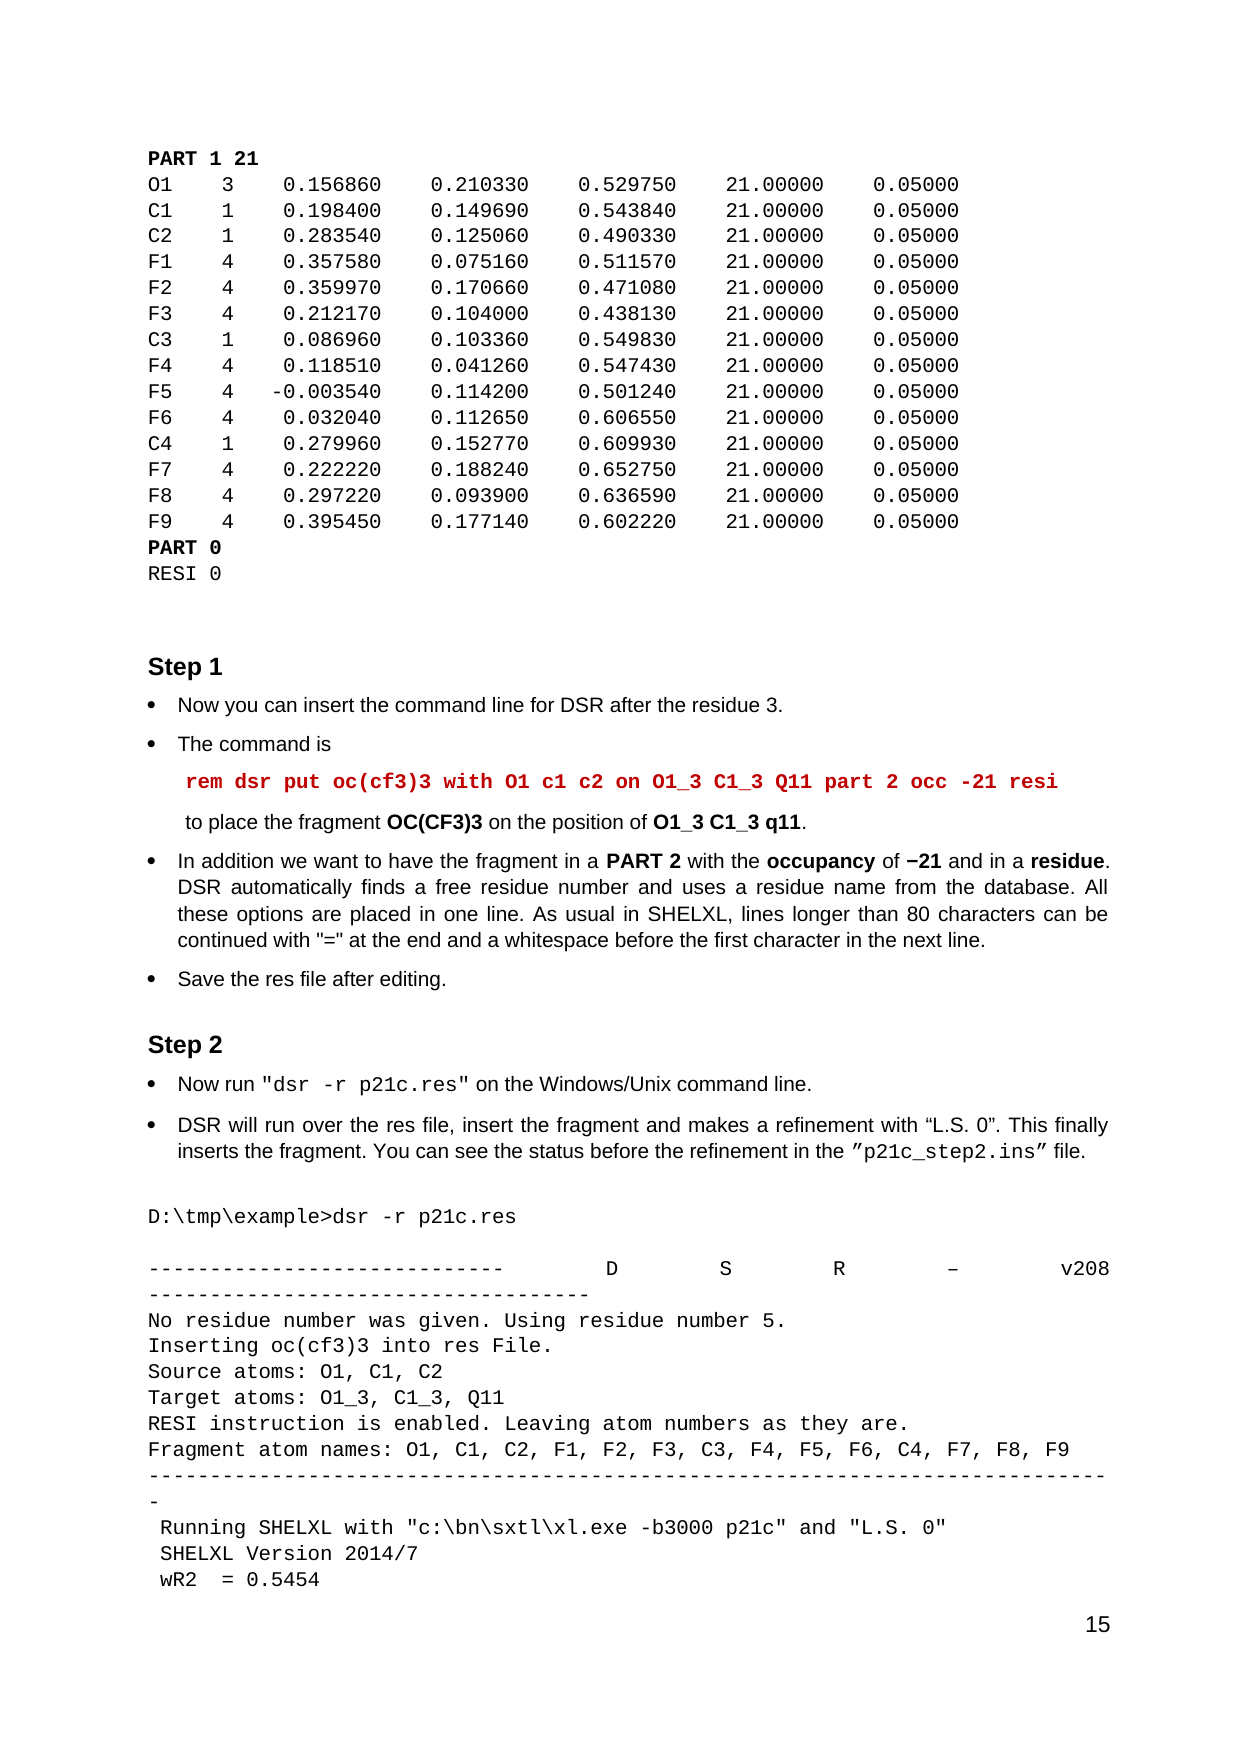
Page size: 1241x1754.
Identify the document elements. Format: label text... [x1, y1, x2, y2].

text O1 3 0.156860 0.210330 0.529750 21.00000 0.05000 [148, 174, 1110, 197]
text Step 1 [148, 652, 1110, 681]
text Now you can insert the command line for DSR after the residue 3. [148, 693, 1110, 717]
text F2 4 0.359970 0.170660 0.471080 21.00000 0.05000 [148, 277, 1110, 301]
text DSR will run over the res file, insert the fragment and makes a refinement with “L.S. 0”. This finally inserts the fragment. You can see the status before the refinement in the ”p21c_step2.ins” file. [148, 1113, 1110, 1165]
text C2 1 0.283540 0.125060 0.490330 21.00000 0.05000 [148, 226, 1110, 249]
text D:\tmp\example>dsr -r p21c.res [148, 1206, 1110, 1229]
text ----------------------------- D S R – v208 ------------------------------------ [148, 1258, 1110, 1307]
list to place the fragment OC(CF3)3 on the position of O1_3 C1_3 q11. [185, 810, 1110, 834]
text SHELXL Version 2014/7 [148, 1543, 1110, 1567]
text ------------------------------------------------------------------------------- [148, 1465, 1110, 1515]
text F9 4 0.395450 0.177140 0.602220 21.00000 0.05000 [148, 511, 1110, 534]
text Inserting oc(cf3)3 into res File. [148, 1336, 1110, 1359]
text F5 4 -0.003540 0.114200 0.501240 21.00000 0.05000 [148, 381, 1110, 405]
list rem dsr put oc(cf3)3 with O1 c1 c2 on O1_3 C1_3 Q11 part 2 occ -21 resi [185, 771, 1110, 795]
text PART 1 21 [148, 148, 1110, 171]
text C3 1 0.086960 0.103360 0.549830 21.00000 0.05000 [148, 329, 1110, 353]
text C4 1 0.279960 0.152770 0.609930 21.00000 0.05000 [148, 433, 1110, 457]
text F3 4 0.212170 0.104000 0.438130 21.00000 0.05000 [148, 303, 1110, 327]
text Running SHELXL with "c:\bn\sxtl\xl.exe -b3000 p21c" and "L.S. 0" [148, 1517, 1110, 1541]
text PART 0 [148, 537, 1110, 560]
text C1 1 0.198400 0.149690 0.543840 21.00000 0.05000 [148, 199, 1110, 223]
text F1 4 0.357580 0.075160 0.511570 21.00000 0.05000 [148, 251, 1110, 275]
text Fragment atom names: O1, C1, C2, F1, F2, F3, C3, F4, F5, F6, C4, F7, F8, F9 [148, 1439, 1110, 1463]
text Save the res file after editing. [148, 967, 1110, 991]
text F8 4 0.297220 0.093900 0.636590 21.00000 0.05000 [148, 485, 1110, 508]
text Step 2 [148, 1031, 1110, 1059]
text F7 4 0.222220 0.188240 0.652750 21.00000 0.05000 [148, 459, 1110, 483]
text Now run "dsr -r p21c.res" on the Windows/Unix command line. [148, 1072, 1110, 1098]
text Source atoms: O1, C1, C2 [148, 1361, 1110, 1385]
text In addition we want to have the fragment in a PART 2 with the occupancy of −21 and in a residue. DSR automatically finds a free residue number and uses a residue name from the database. All these options are placed in one line. As usual in SHELXL, lines longer than 80 characters can be continued with "=" at the end and a whitespace before the first character in the next line. [148, 848, 1110, 952]
text Target atoms: O1_3, C1_3, Q11 [148, 1387, 1110, 1411]
text No residue number was given. Using residue number 5. [148, 1309, 1110, 1333]
text The command is [148, 732, 1110, 756]
text RESI instruction is enabled. Leaving atom numbers as they are. [148, 1413, 1110, 1437]
text wR2 = 0.5454 [148, 1569, 1110, 1593]
text F6 4 0.032040 0.112650 0.606550 21.00000 0.05000 [148, 407, 1110, 431]
text RESI 0 [148, 563, 1110, 586]
text F4 4 0.118510 0.041260 0.547430 21.00000 0.05000 [148, 355, 1110, 379]
